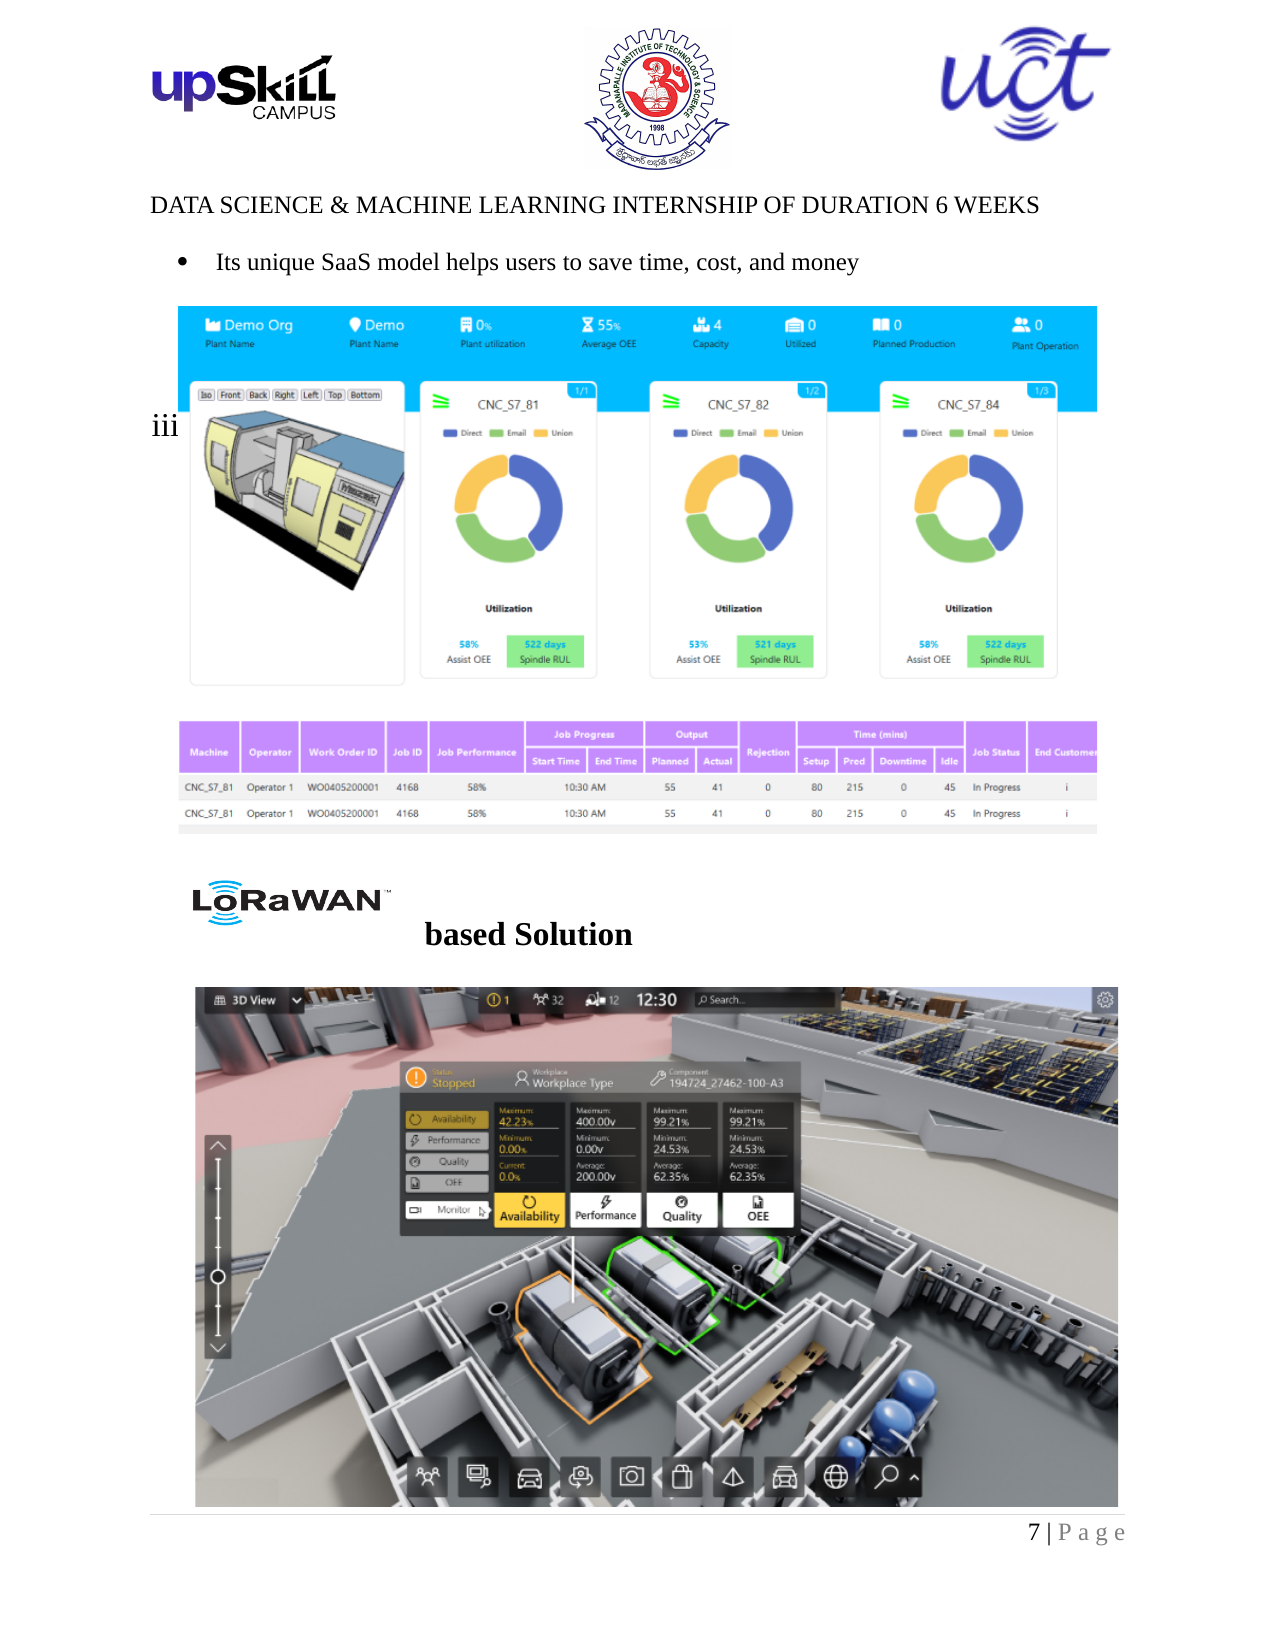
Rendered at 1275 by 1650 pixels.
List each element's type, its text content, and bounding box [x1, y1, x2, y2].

picture [461, 317, 472, 332]
picture [1013, 318, 1030, 332]
picture [938, 17, 1117, 143]
picture [381, 323, 394, 329]
picture [233, 323, 250, 329]
picture [611, 324, 620, 329]
picture [195, 987, 1119, 1507]
picture [694, 318, 710, 332]
picture [177, 382, 1098, 834]
picture [715, 320, 720, 329]
picture [583, 317, 593, 332]
picture [482, 322, 491, 329]
picture [121, 42, 367, 123]
picture [350, 317, 360, 331]
picture [786, 318, 803, 332]
picture [873, 318, 889, 330]
picture [277, 322, 283, 329]
picture [367, 320, 372, 330]
picture [287, 323, 292, 333]
picture [206, 318, 221, 331]
list Its unique SaaS model helps users to save time, cost, and money [178, 247, 1125, 276]
picture [226, 320, 233, 330]
picture [151, 850, 419, 946]
picture [584, 26, 732, 170]
